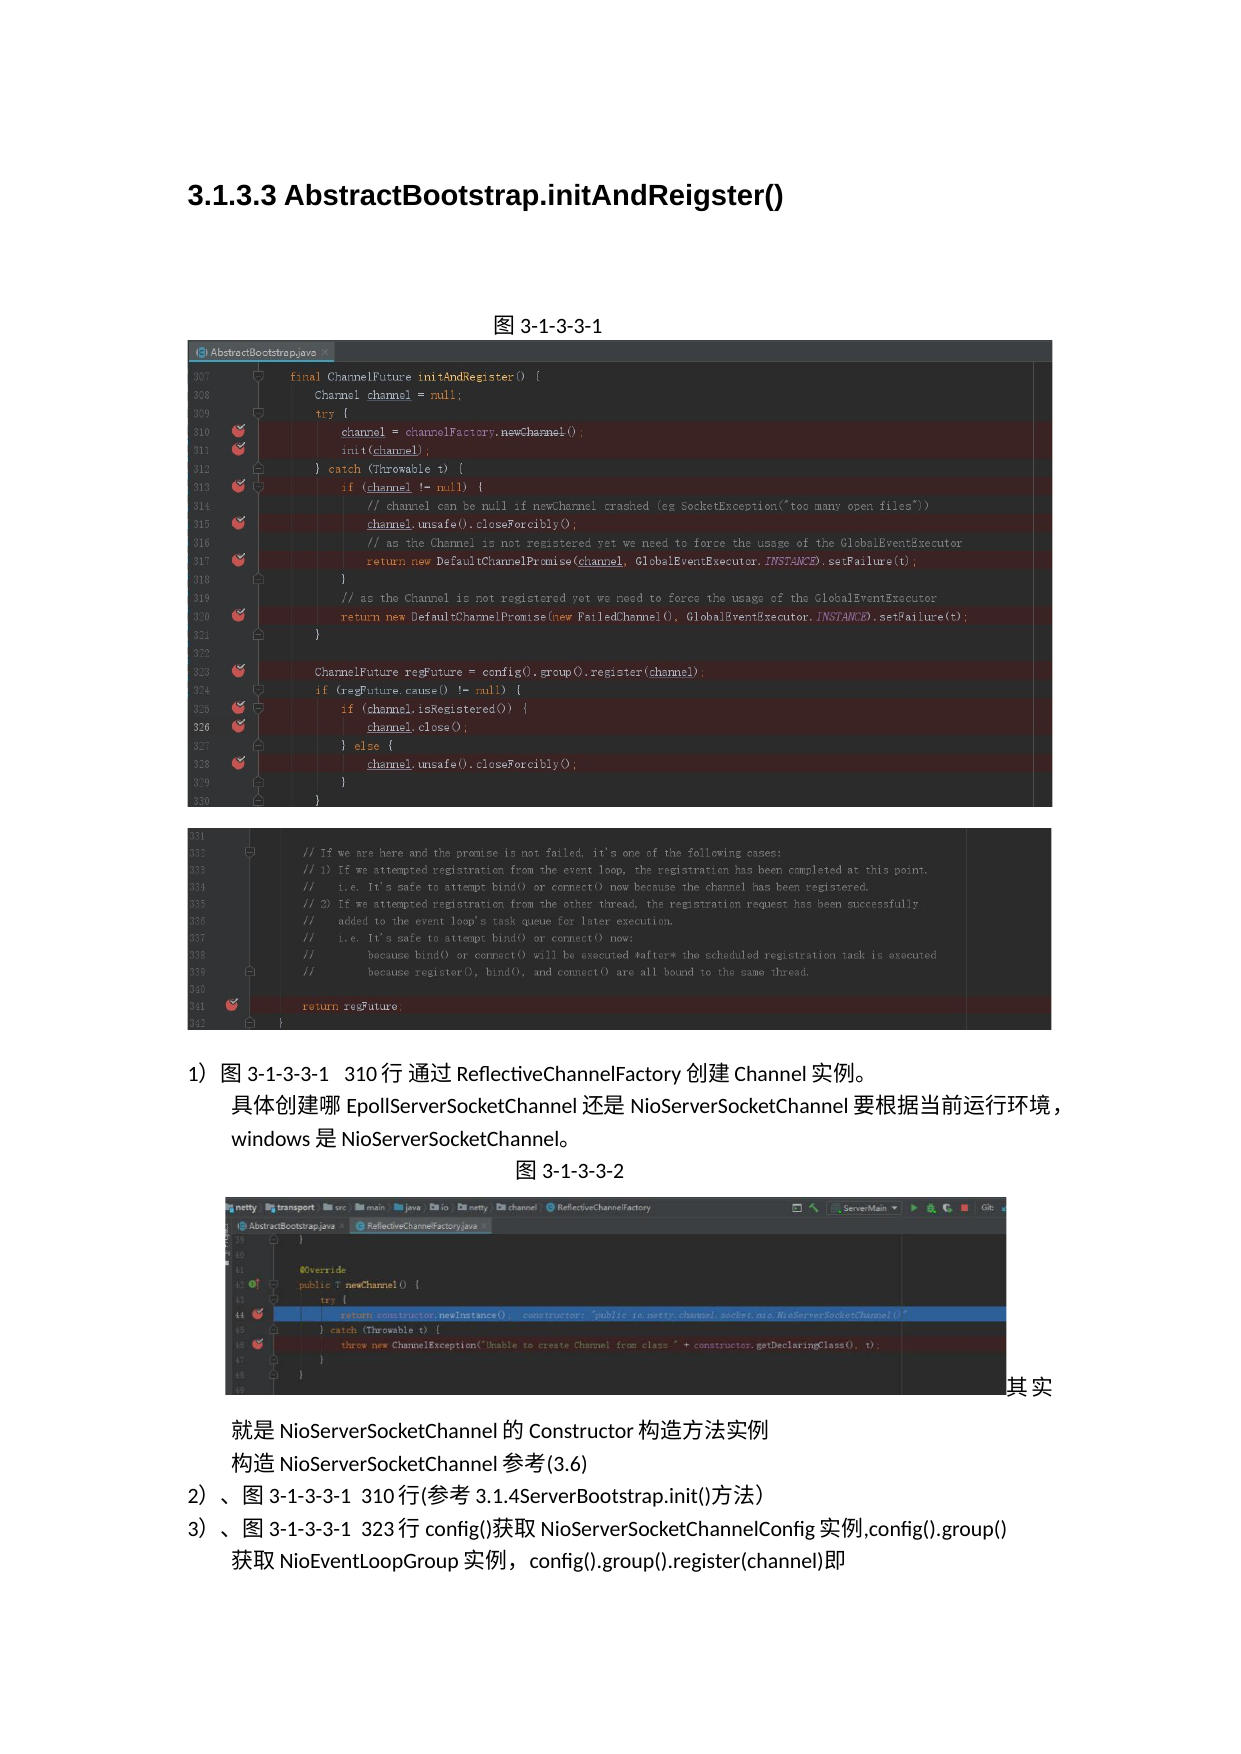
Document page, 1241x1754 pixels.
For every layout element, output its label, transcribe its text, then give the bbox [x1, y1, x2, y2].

list 具体创建哪EpollServerSocketChannel还是NioServerSocketChannel 要根据当前运行环境，windows是NioServerSocketChannel。 [231, 1088, 1053, 1153]
picture [225, 1197, 1007, 1395]
list 图3-1-3-3-2 [187, 1153, 1053, 1186]
picture [187, 828, 1052, 1030]
list 1）图3-1-3-3-1 310行 通过ReflectiveChannelFactory 创建Channel实例。 [187, 1056, 1053, 1088]
subtitle 3.1.3.3 AbstractBootstrap.initAndReigster() [187, 162, 1053, 227]
list 获取NioEventLoopGroup 实例，config().group().register(channel)即 [187, 1543, 1053, 1576]
list 图3-1-3-3-1 [187, 308, 1053, 340]
picture [187, 340, 1053, 807]
list 2）、图3-1-3-3-1 310行(参考3.1.4ServerBootstrap.init()方法） [187, 1478, 1053, 1511]
list 构造NioServerSocketChannel 参考(3.6) [187, 1446, 1053, 1478]
list 3）、图3-1-3-3-1 323行 config()获取NioServerSocketChannelConfig实例,config().group() [187, 1511, 1053, 1543]
